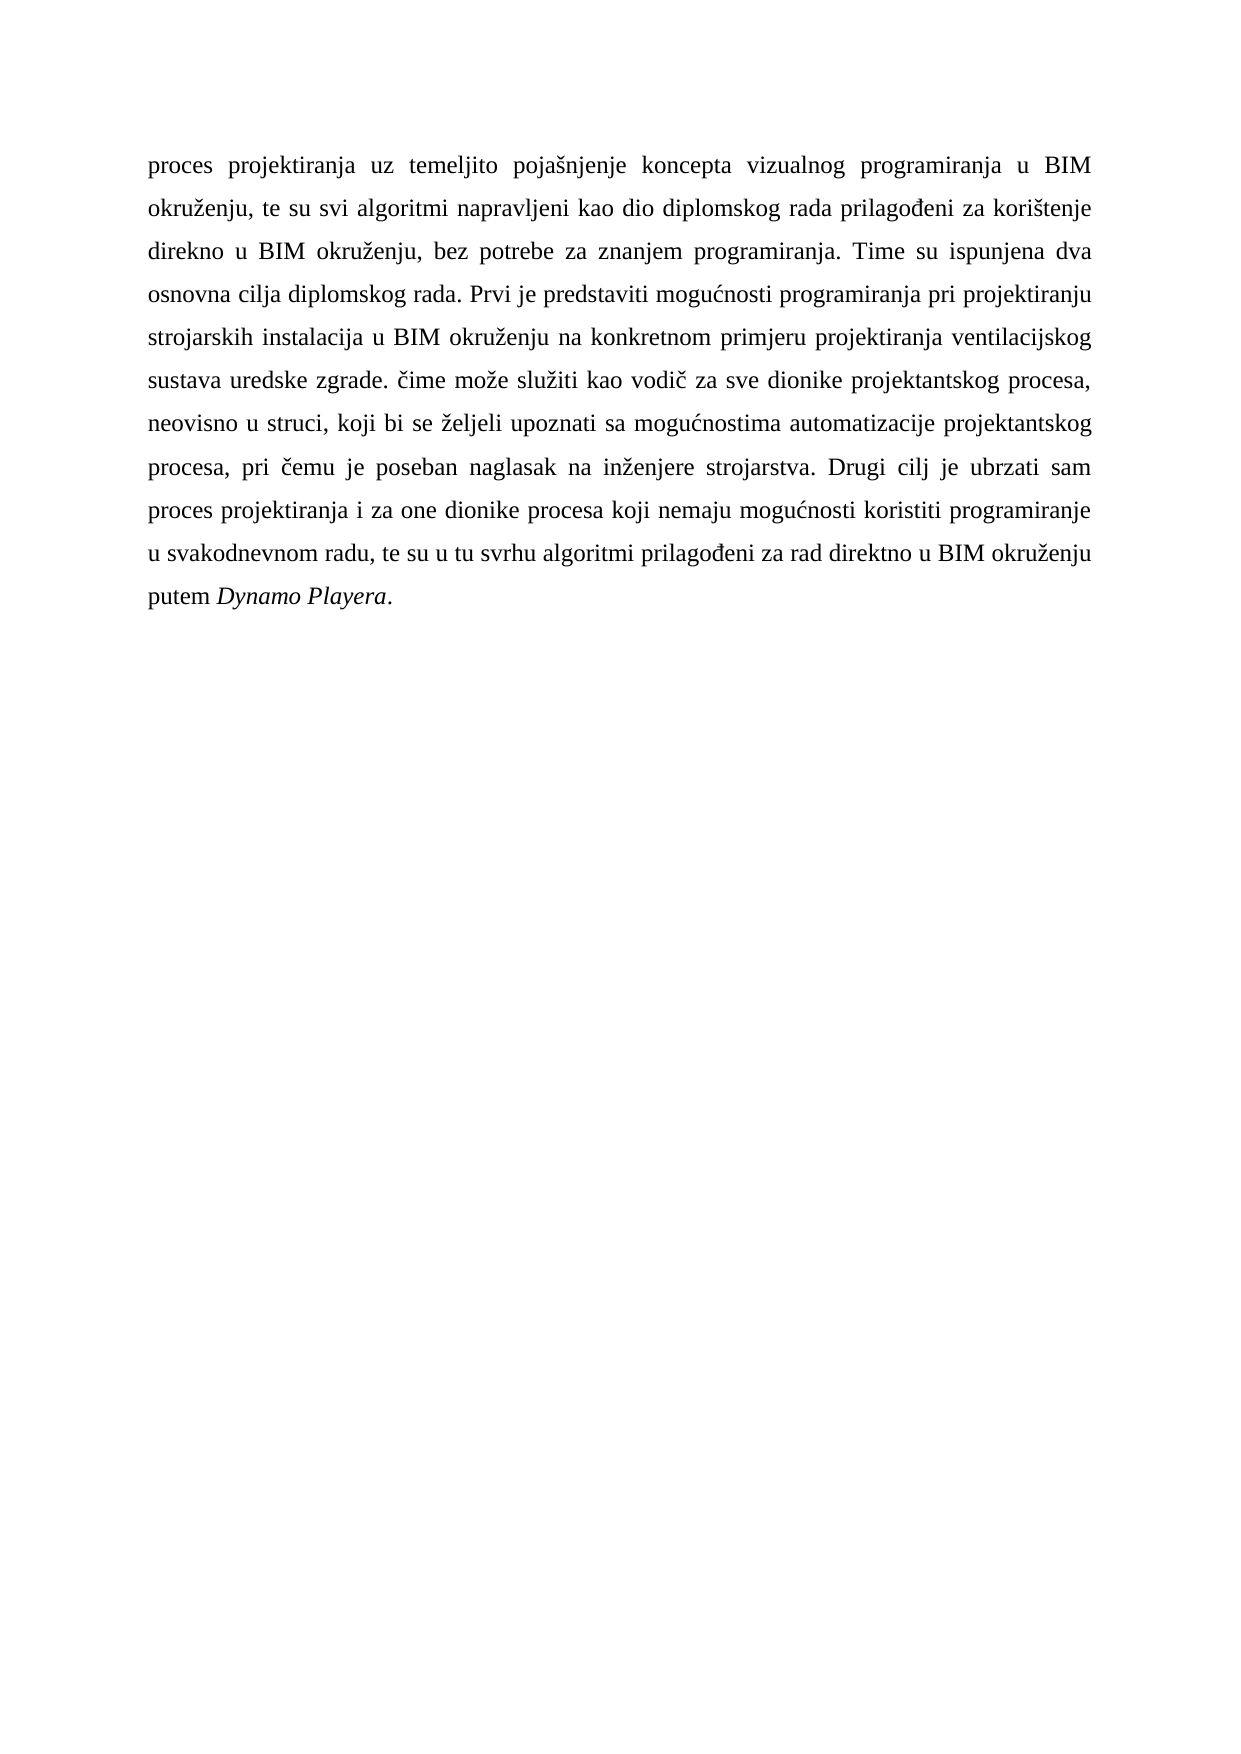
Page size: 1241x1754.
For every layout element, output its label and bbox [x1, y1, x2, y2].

text [148, 150, 1092, 610]
